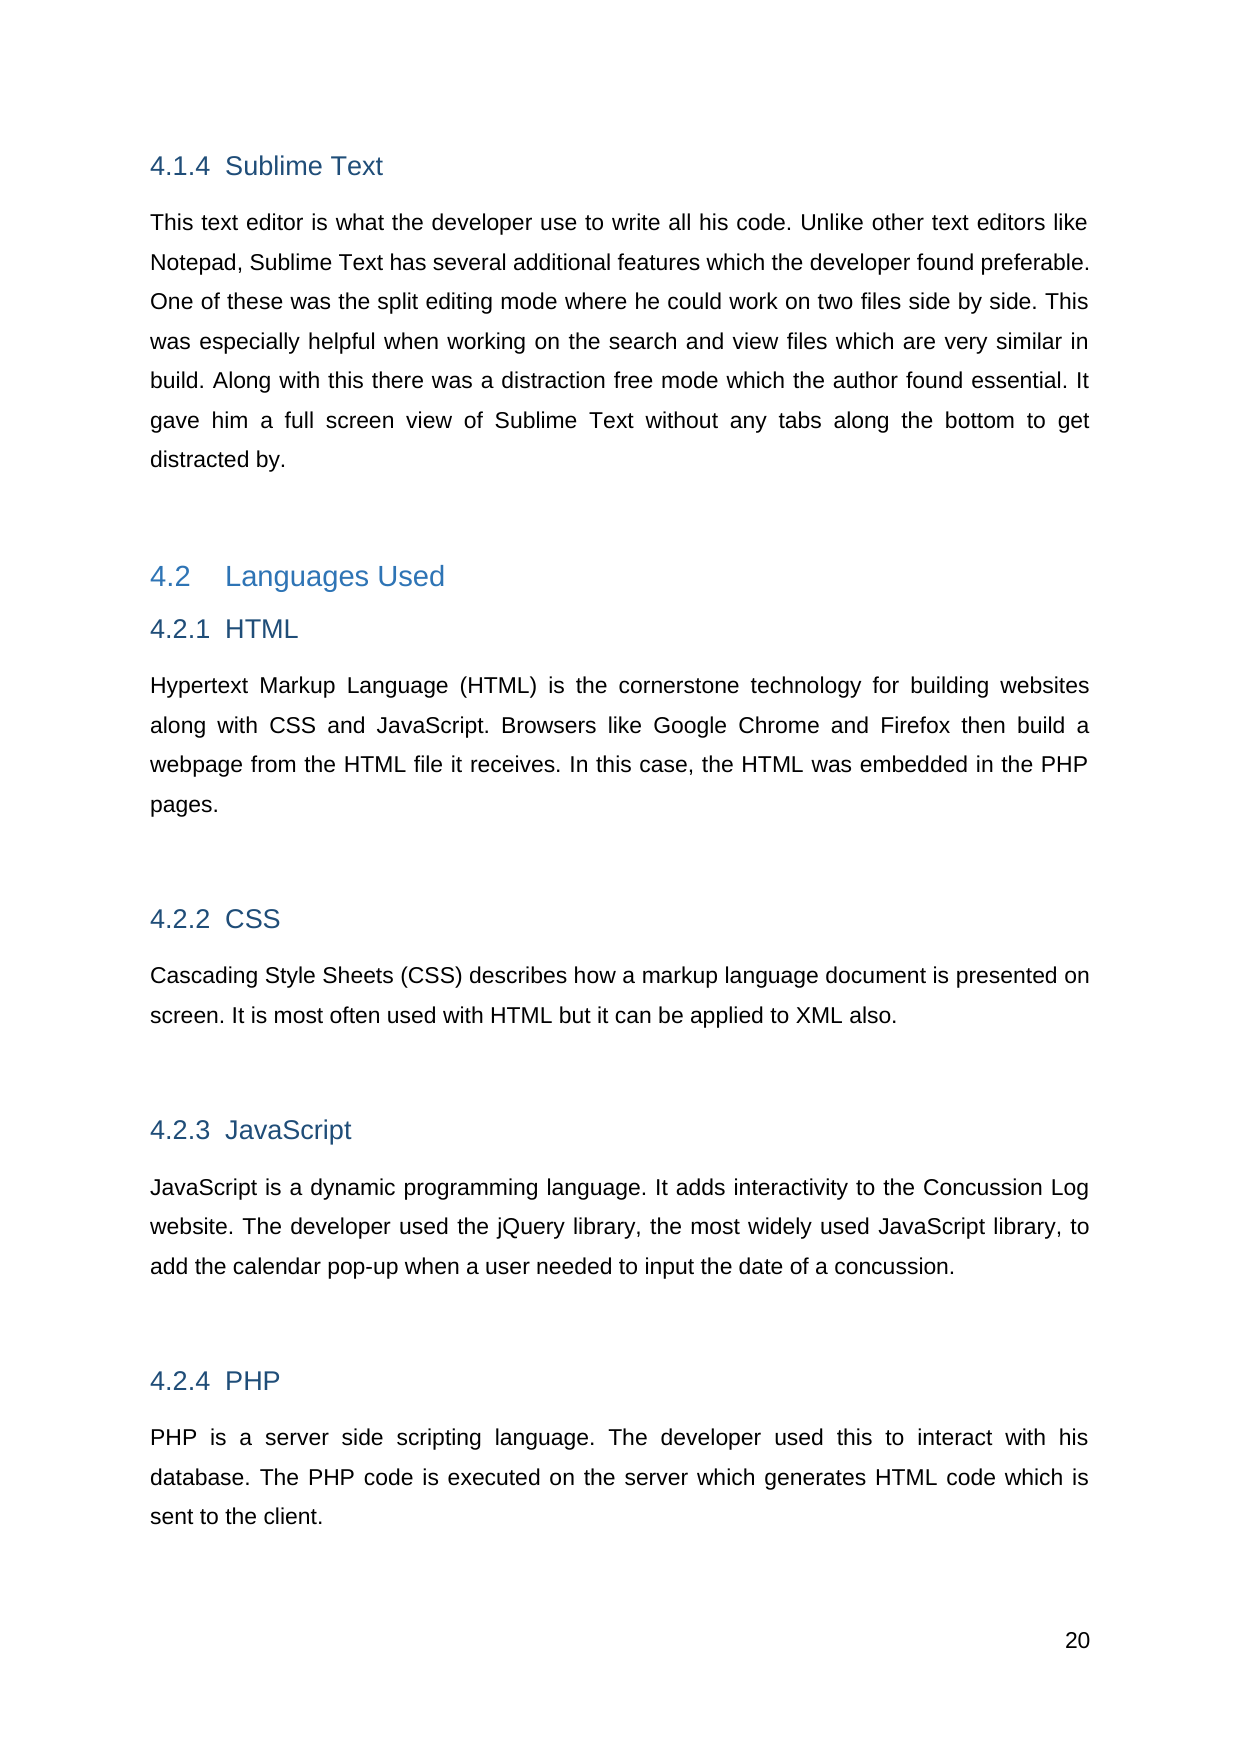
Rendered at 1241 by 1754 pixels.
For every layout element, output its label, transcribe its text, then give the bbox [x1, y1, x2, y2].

text This text editor is what the developer use to write all his code. Unlike other text editors like Notepad, Sublime Text has several additional features which the developer found preferable. One of these was the split editing mode where he could work on two files side by side. This was especially helpful when working on the search and view files which are very similar in build. Along with this there was a distraction free mode which the author found essential. It gave him a full screen view of Sublime Text without any tabs along the bottom to get distracted by. [150, 209, 1090, 473]
subtitle PHP [150, 1365, 1090, 1396]
subtitle Languages Used [150, 558, 1090, 592]
subtitle HTML [150, 613, 1090, 644]
subtitle CSS [150, 903, 1090, 934]
subtitle JavaScript [150, 1114, 1090, 1146]
text Hypertext Markup Language (HTML) is the cornerstone technology for building websites along with CSS and JavaScript. Browsers like Google Chrome and Firefox then build a webpage from the HTML file it receives. In this case, the HTML was embedded in the PHP pages. [150, 672, 1090, 817]
text Cascading Style Sheets (CSS) describes how a markup language document is presented on screen. It is most often used with HTML but it can be applied to XML also. [150, 962, 1090, 1028]
text PHP is a server side scripting language. The developer used this to interact with his database. The PHP code is executed on the server which generates HTML code which is sent to the client. [150, 1424, 1090, 1529]
text JavaScript is a dynamic programming language. It adds interactivity to the Concussion Log website. The developer used the jQuery library, the most widely used JavaScript library, to add the calendar pop-up when a user needed to input the date of a concussion. [150, 1174, 1090, 1279]
subtitle Sublime Text [150, 150, 1090, 181]
